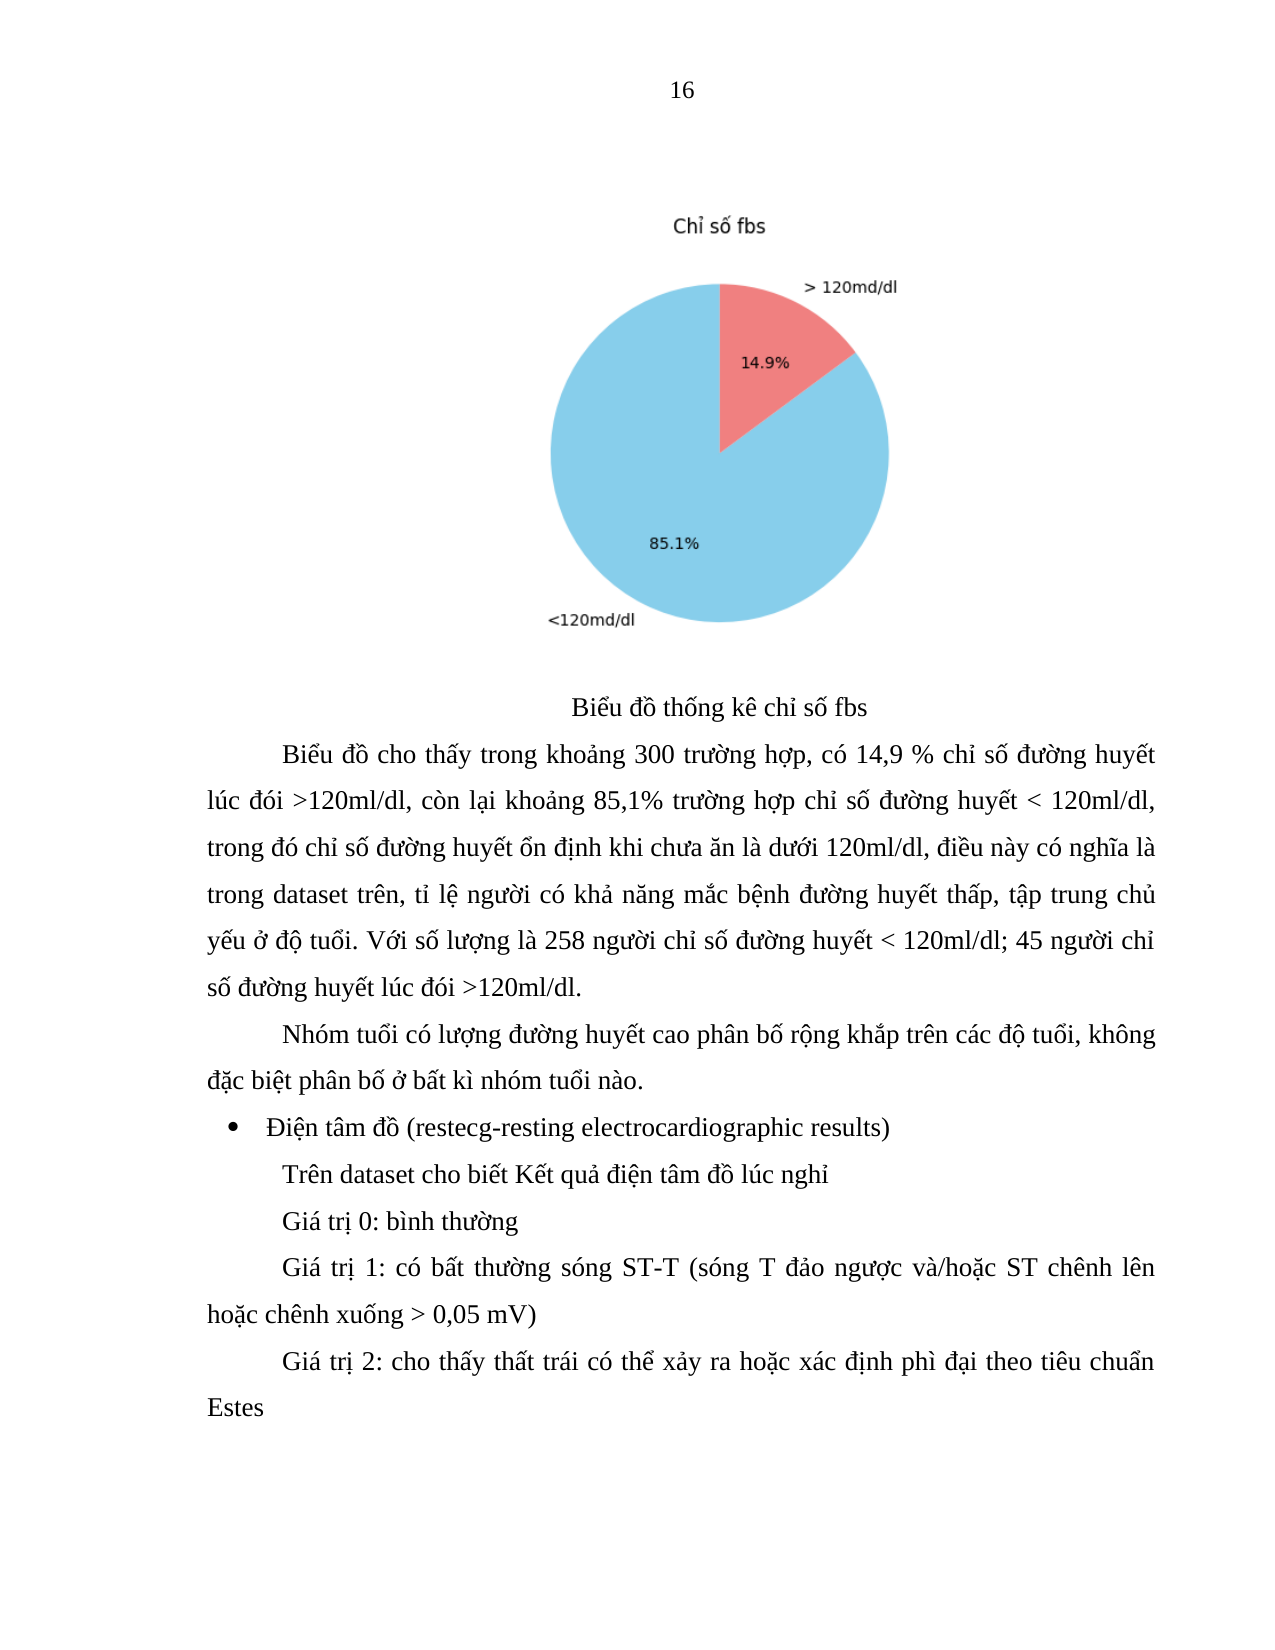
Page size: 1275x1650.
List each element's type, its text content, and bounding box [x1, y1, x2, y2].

picture [497, 206, 942, 676]
text Giá trị 2: cho thấy thất trái có thể xảy ra hoặc xác định phì đại theo tiêu chuẩn Estes [207, 1345, 1157, 1422]
text Giá trị 0: bình thường [207, 1205, 1157, 1236]
text Biểu đồ cho thấy trong khoảng 300 trường hợp, có 14,9 % chỉ số đường huyết lúc đói >120ml/dl, còn lại khoảng 85,1% trường hợp chỉ số đường huyết < 120ml/dl, trong đó chỉ số đường huyết ổn định khi chưa ăn là dưới 120ml/dl, điều này có nghĩa là trong dataset trên, tỉ lệ người có khả năng mắc bệnh đường huyết thấp, tập trung chủ yếu ở độ tuổi. Với số lượng là 258 người chỉ số đường huyết < 120ml/dl; 45 người chỉ số đường huyết lúc đói >120ml/dl. [207, 738, 1157, 1002]
text Biểu đồ thống kê chỉ số fbs [207, 691, 1157, 722]
text Trên dataset cho biết Kết quả điện tâm đồ lúc nghỉ [207, 1158, 1157, 1189]
text Nhóm tuổi có lượng đường huyết cao phân bố rộng khắp trên các độ tuổi, không đặc biệt phân bố ở bất kì nhóm tuổi nào. [207, 1018, 1157, 1096]
list Điện tâm đồ (restecg-resting electrocardiographic results) [228, 1111, 1157, 1142]
text Giá trị 1: có bất thường sóng ST-T (sóng T đảo ngược và/hoặc ST chênh lên hoặc chênh xuống > 0,05 mV) [207, 1251, 1157, 1329]
